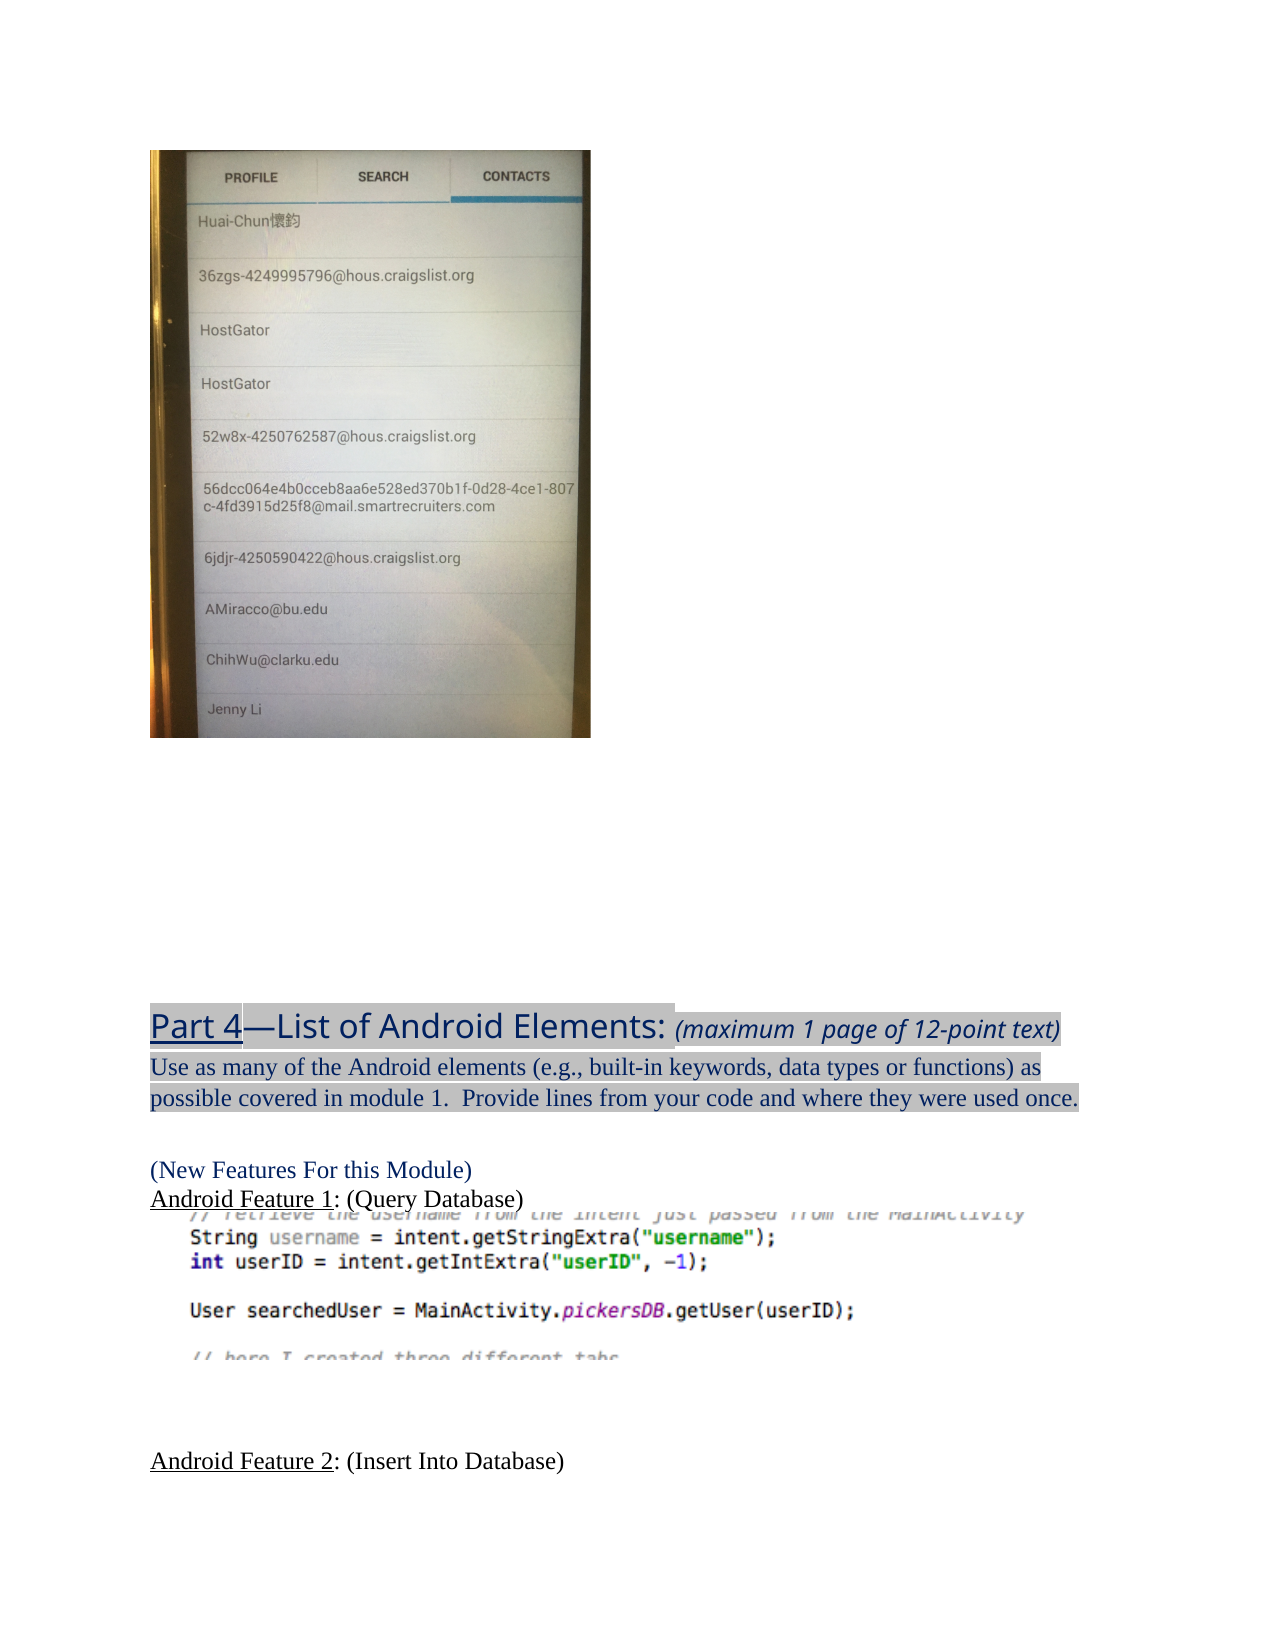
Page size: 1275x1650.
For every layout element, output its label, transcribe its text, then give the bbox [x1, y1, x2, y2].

picture [150, 1212, 1124, 1360]
text (New Features For this Module) [150, 1155, 1125, 1184]
text Use as many of the Android elements (e.g., built-in keywords, data types or functions) as possible covered in module 1. Provide lines from your code and where they were used once. [150, 1052, 1125, 1112]
subtitle Part 4—List of Android Elements: (maximum 1 page of 12-point text) [675, 1003, 1125, 1049]
text Android Feature 2: (Insert Into Database) [150, 1446, 1125, 1475]
picture [150, 150, 591, 738]
text Android Feature 1: (Query Database) [150, 1184, 1125, 1213]
